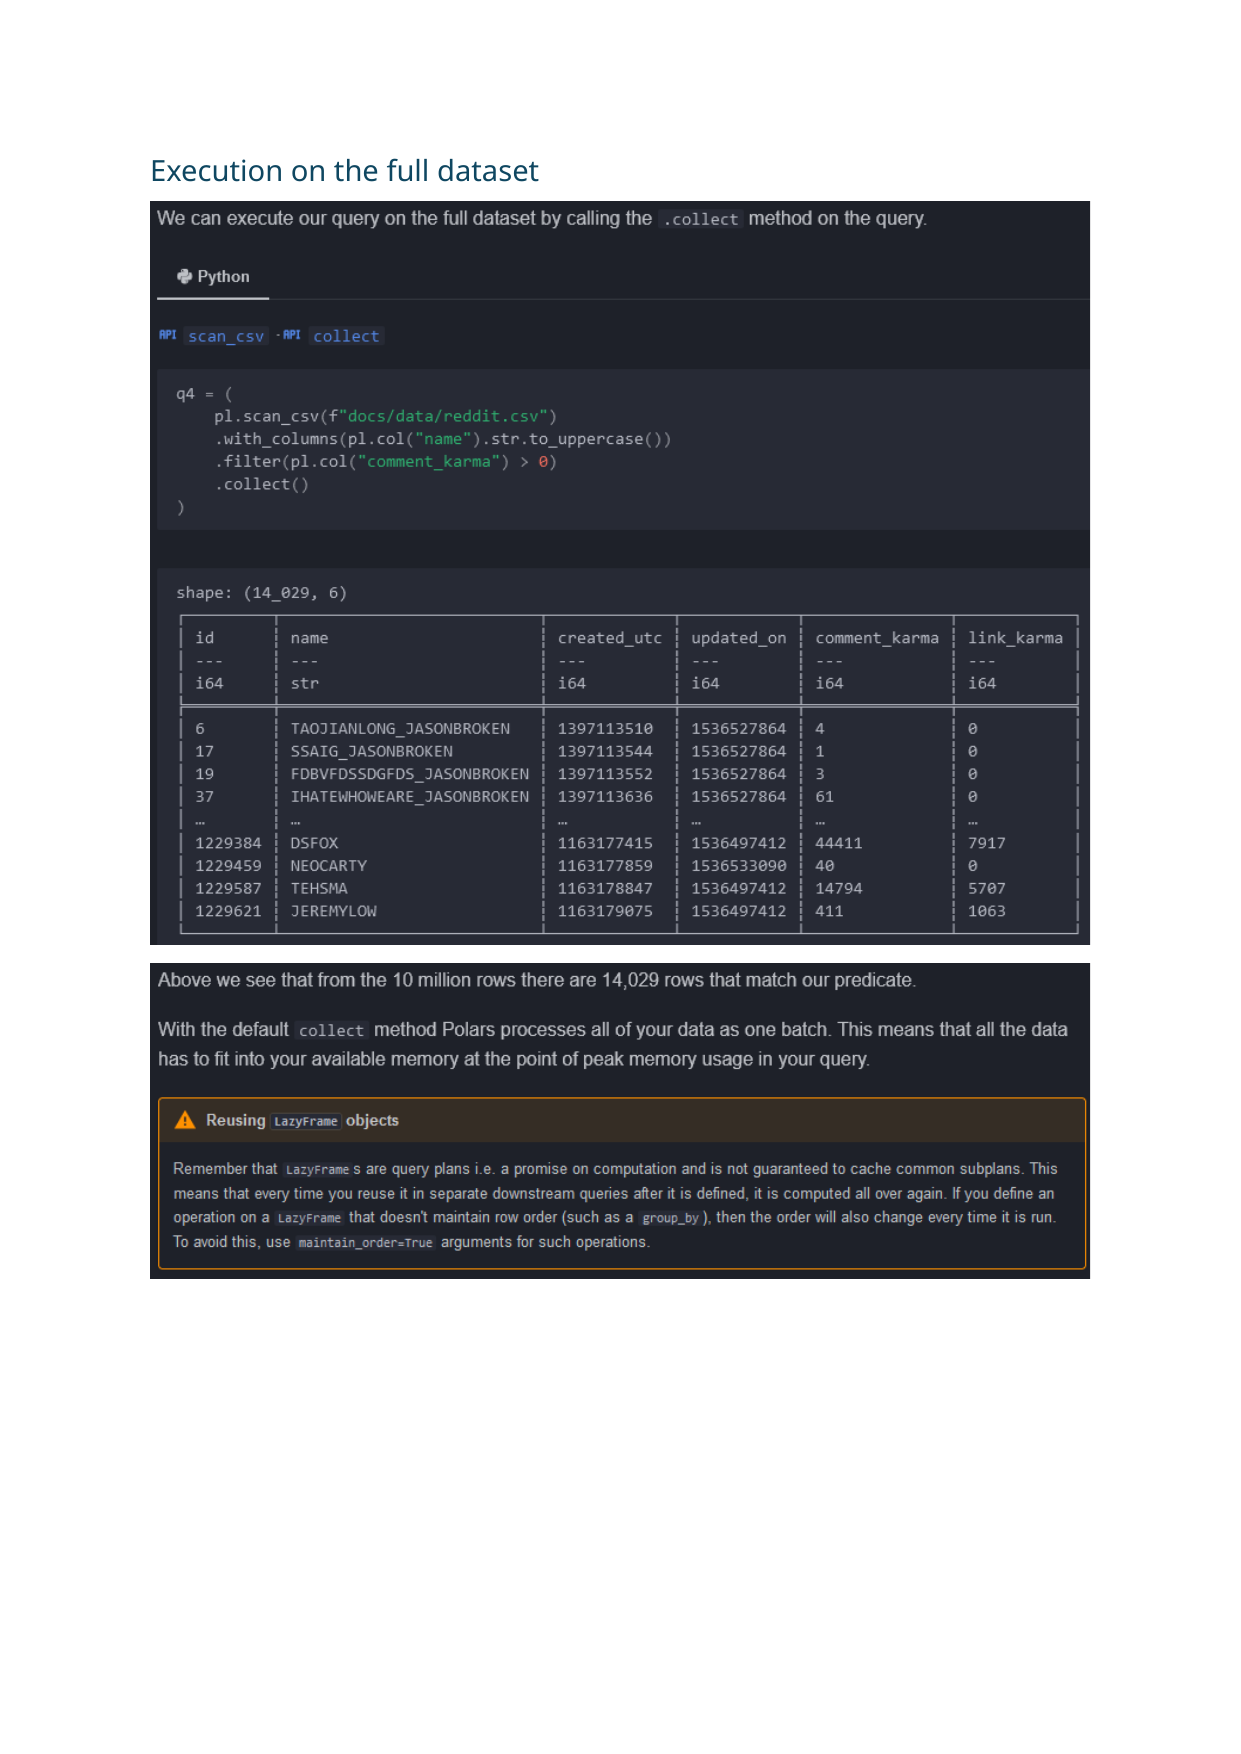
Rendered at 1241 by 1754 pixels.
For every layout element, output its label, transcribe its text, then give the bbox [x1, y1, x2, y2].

picture [150, 963, 1091, 1279]
subtitle Execution on the full dataset [150, 150, 1090, 190]
picture [150, 201, 1091, 945]
